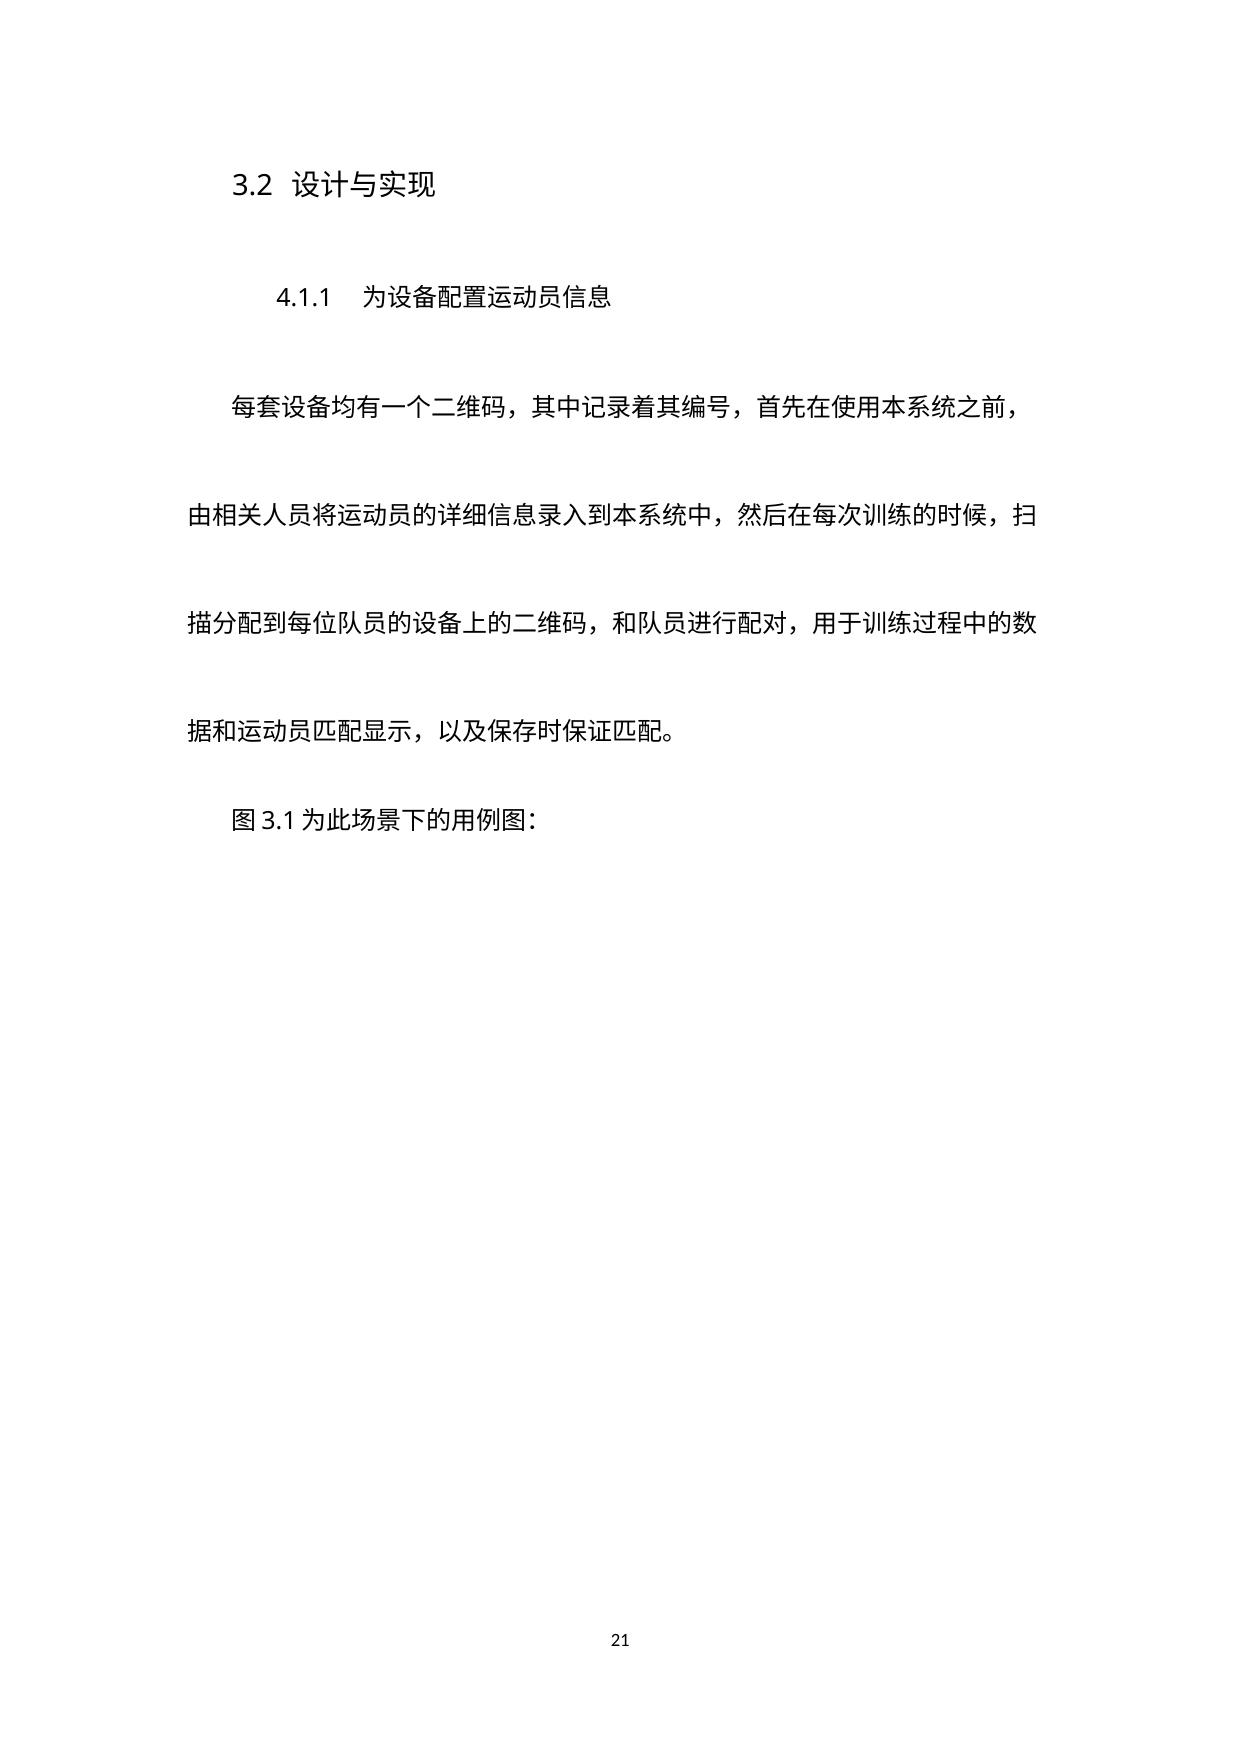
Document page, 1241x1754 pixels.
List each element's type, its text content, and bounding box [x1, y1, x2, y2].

text 图3.1为此场景下的用例图： [187, 786, 1053, 851]
subtitle 为设备配置运动员信息 [276, 263, 1053, 328]
subtitle 设计与实现 [232, 150, 1053, 215]
text 每套设备均有一个二维码，其中记录着其编号，首先在使用本系统之前，由相关人员将运动员的详细信息录入到本系统中，然后在每次训练的时候，扫描分配到每位队员的设备上的二维码，和队员进行配对，用于训练过程中的数据和运动员匹配显示，以及保存时保证匹配。 [187, 373, 1053, 762]
